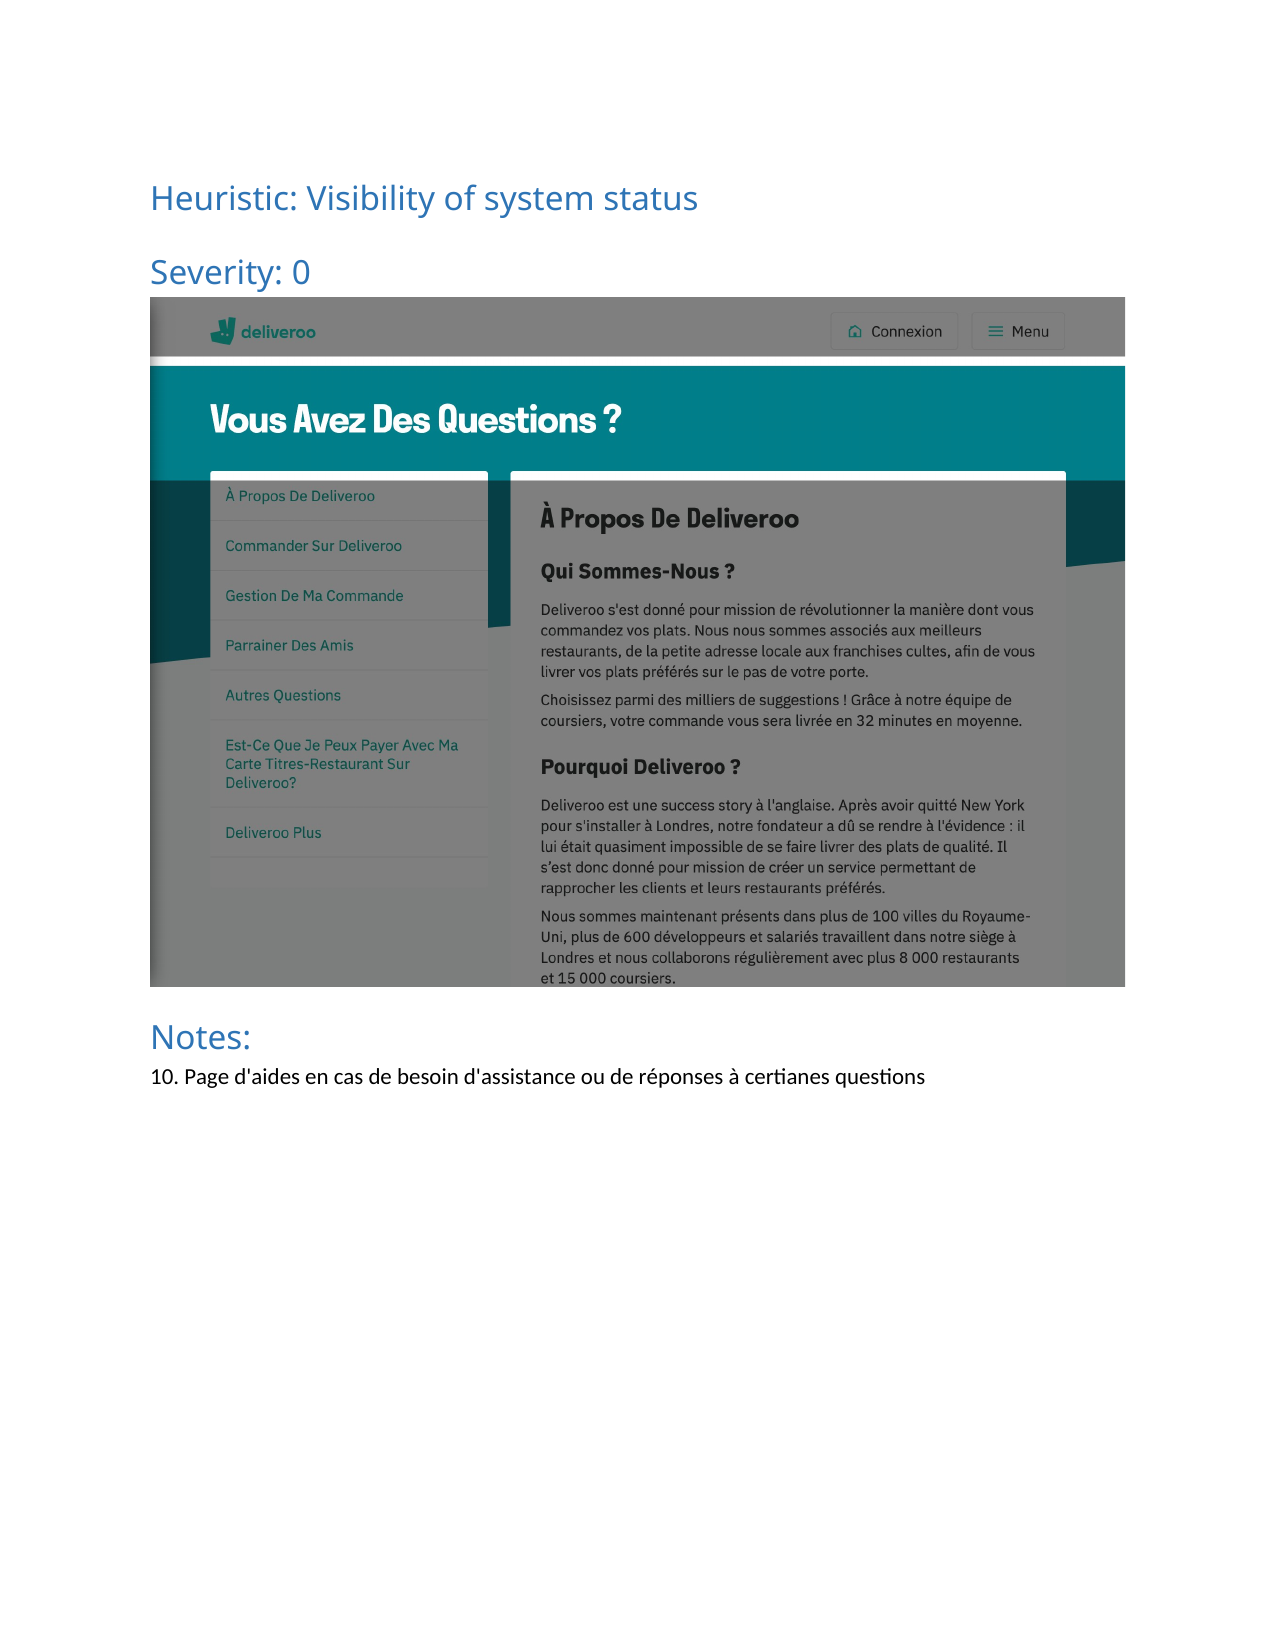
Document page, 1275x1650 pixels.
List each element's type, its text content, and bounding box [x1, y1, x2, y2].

subtitle Severity: 0 [150, 249, 1125, 294]
text 10. Page d'aides en cas de besoin d'assistance ou de réponses à certianes questions [150, 1062, 1125, 1090]
picture [150, 297, 1125, 987]
subtitle Notes: [150, 1013, 1125, 1059]
subtitle Heuristic: Visibility of system status [150, 175, 1125, 220]
